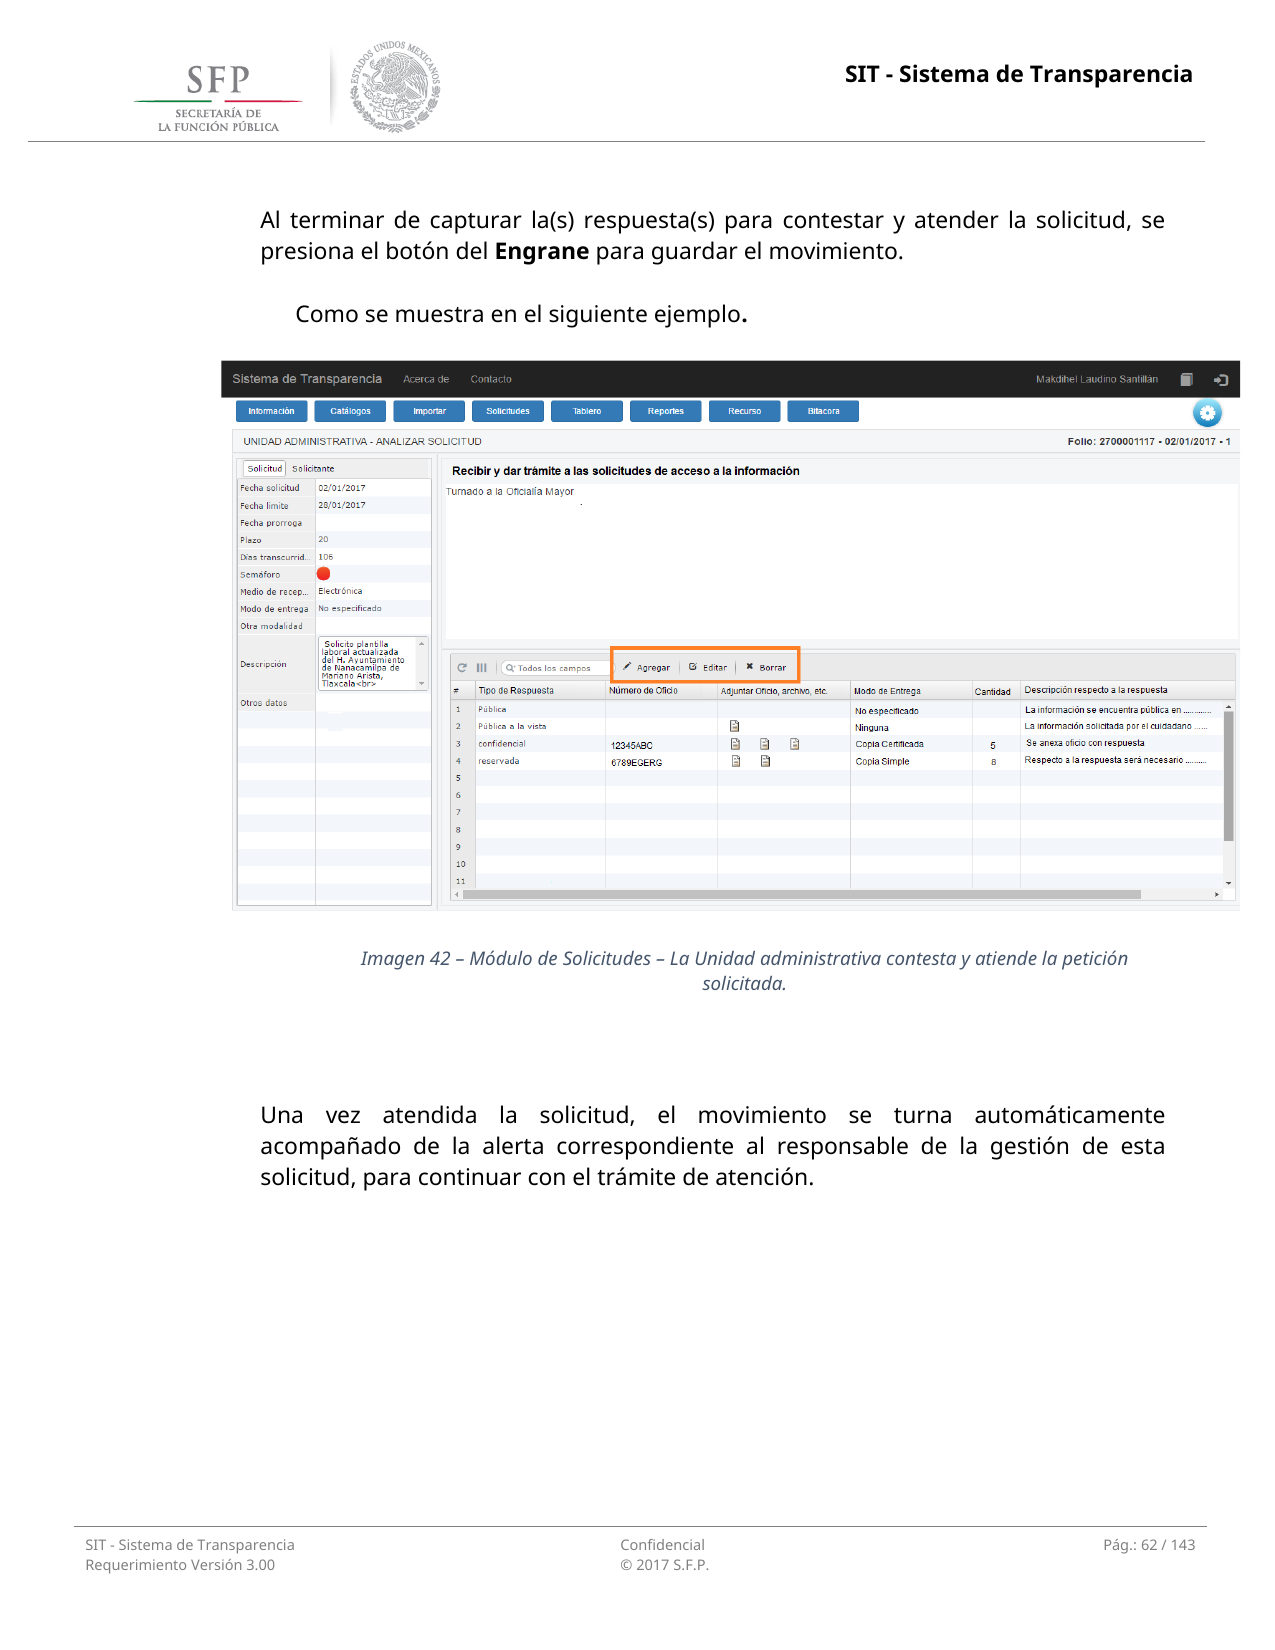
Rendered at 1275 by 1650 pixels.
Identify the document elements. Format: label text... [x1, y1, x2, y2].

text Como se muestra en el siguiente ejemplo. [295, 298, 1167, 329]
picture [221, 360, 1241, 916]
list Una vez atendida la solicitud, el movimiento se turna automáticamente acompañado de la alerta correspondiente al responsable de la gestión de esta solicitud, para continuar con el trámite de atención. [260, 1099, 1167, 1192]
text Imagen 42 – Módulo de Solicitudes – La Unidad administrativa contesta y atiende la petición solicitada. [325, 945, 1167, 996]
list Al terminar de capturar la(s) respuesta(s) para contestar y atender la solicitud, se presiona el botón del Engrane para guardar el movimiento. [260, 204, 1167, 267]
picture [132, 37, 442, 134]
